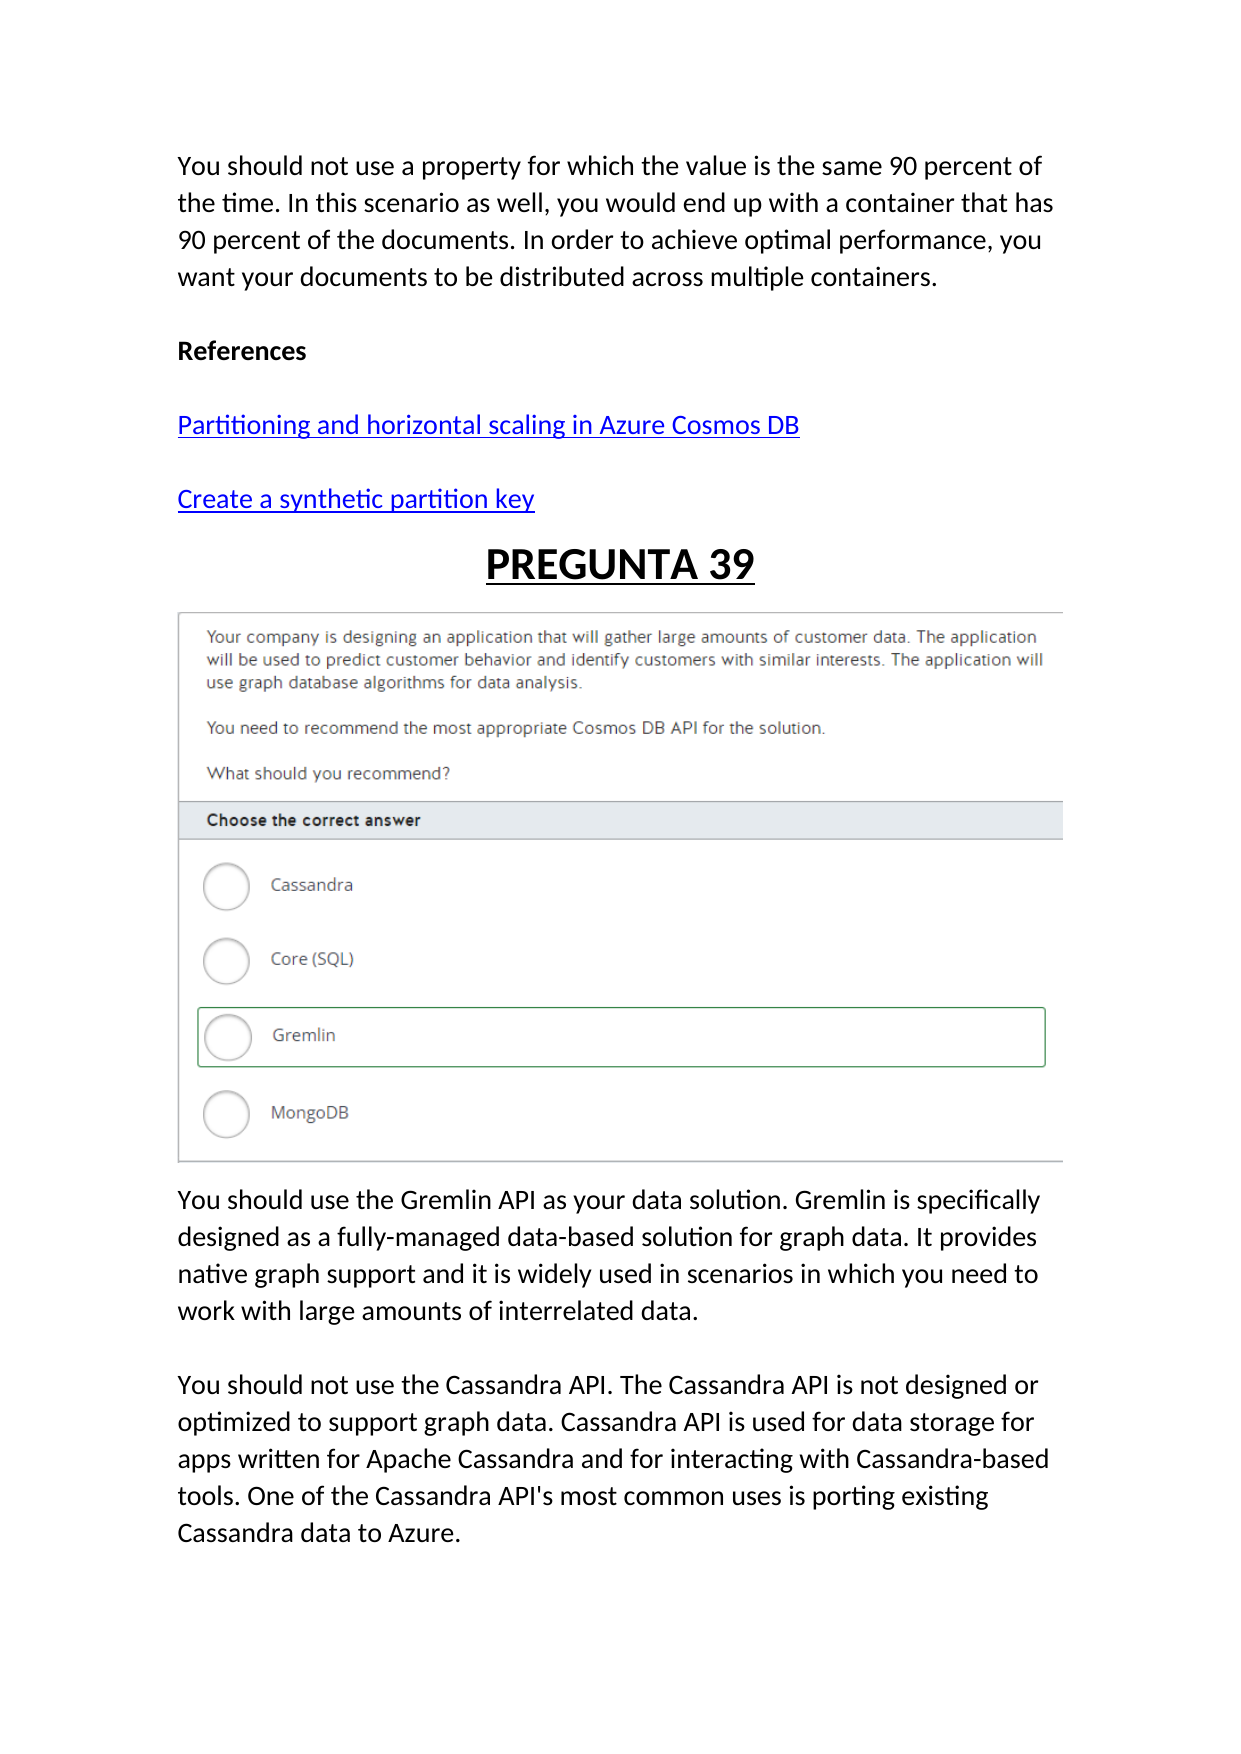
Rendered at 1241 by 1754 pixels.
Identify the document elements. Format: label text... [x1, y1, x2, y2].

text PREGUNTA 39 [177, 535, 1063, 591]
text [177, 148, 1063, 516]
picture [177, 612, 1063, 1163]
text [177, 1182, 1063, 1587]
